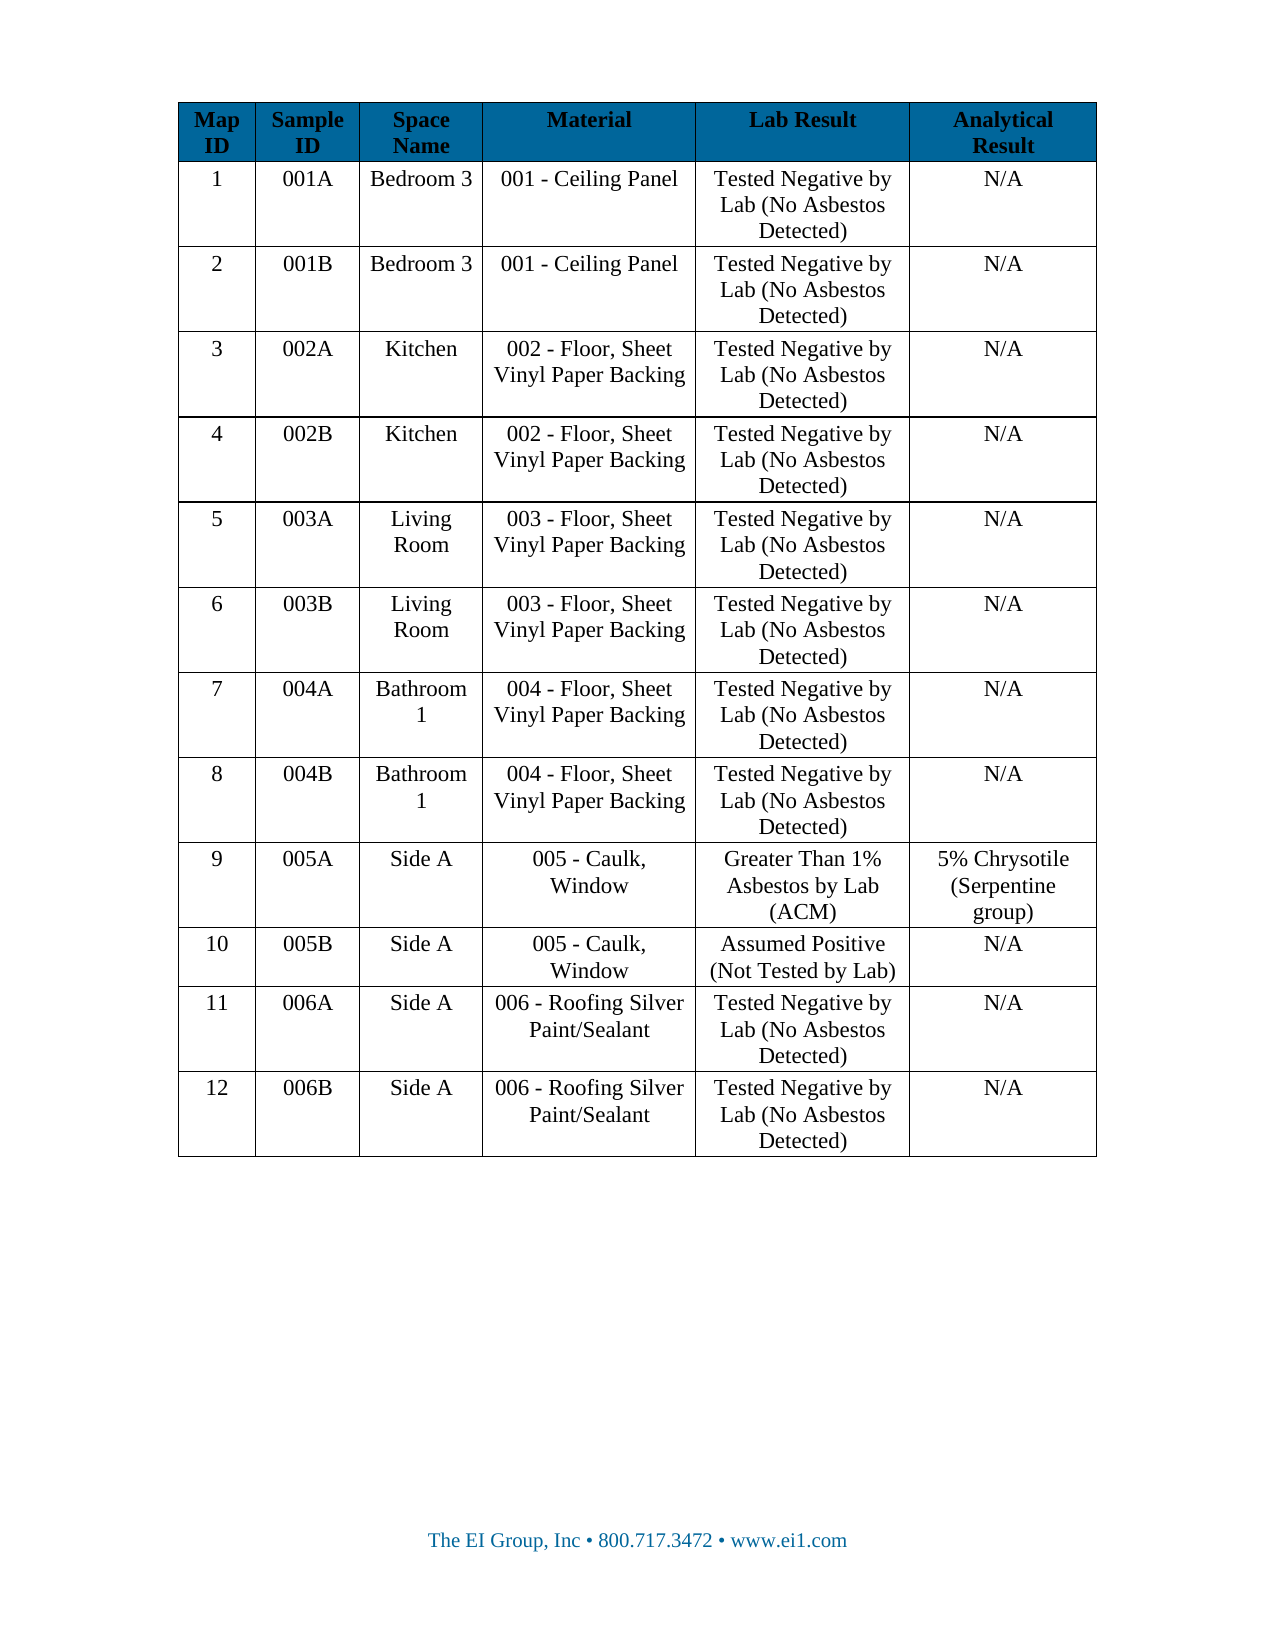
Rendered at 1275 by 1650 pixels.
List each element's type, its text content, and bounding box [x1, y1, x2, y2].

table_cell N/A [910, 418, 1096, 501]
table_cell 004A [256, 673, 359, 757]
table_cell 5 [179, 503, 255, 587]
table_cell N/A [910, 503, 1096, 587]
table_cell 006A [256, 987, 359, 1071]
table_cell Tested Negative by Lab (No Asbestos Detected) [696, 1072, 909, 1156]
table_header Map ID [179, 103, 255, 161]
table_cell 006 - Roofing Silver Paint/Sealant [483, 987, 695, 1071]
table_cell 006 - Roofing Silver Paint/Sealant [483, 1072, 695, 1156]
table_cell Bedroom 3 [360, 247, 482, 331]
table_cell 004B [256, 758, 359, 842]
table_cell N/A [910, 247, 1096, 331]
table_cell N/A [910, 1072, 1096, 1156]
table_cell 006B [256, 1072, 359, 1156]
table_header Sample ID [256, 103, 359, 161]
table_cell 3 [179, 332, 255, 416]
table_cell Bedroom 3 [360, 162, 482, 246]
table_cell 001A [256, 162, 359, 246]
table_cell 005A [256, 843, 359, 927]
table_cell 6 [179, 588, 255, 672]
picture [658, 1536, 664, 1547]
table_cell N/A [910, 332, 1096, 416]
table_cell Bathroom 1 [360, 673, 482, 757]
table_cell 5% Chrysotile (Serpentine group) [910, 843, 1096, 927]
table_cell Tested Negative by Lab (No Asbestos Detected) [696, 987, 909, 1071]
table_header Space Name [360, 103, 482, 161]
table_cell 4 [179, 418, 255, 501]
table_cell Side A [360, 1072, 482, 1156]
table_cell Tested Negative by Lab (No Asbestos Detected) [696, 758, 909, 842]
table_cell 001 - Ceiling Panel [483, 247, 695, 331]
table_cell Greater Than 1% Asbestos by Lab (ACM) [696, 843, 909, 927]
table_cell Side A [360, 928, 482, 986]
table_cell Tested Negative by Lab (No Asbestos Detected) [696, 503, 909, 587]
picture [427, 1533, 433, 1545]
table_cell Living Room [360, 588, 482, 672]
table_cell 7 [179, 673, 255, 757]
table_cell 005 - Caulk, Window [483, 928, 695, 986]
table_cell Tested Negative by Lab (No Asbestos Detected) [696, 588, 909, 672]
table_cell Bathroom 1 [360, 758, 482, 842]
table_cell 002 - Floor, Sheet Vinyl Paper Backing [483, 332, 695, 416]
table_cell Tested Negative by Lab (No Asbestos Detected) [696, 247, 909, 331]
table_cell N/A [910, 162, 1096, 246]
table_header Analytical Result [910, 103, 1096, 161]
table_cell 001B [256, 247, 359, 331]
table_cell Kitchen [360, 332, 482, 416]
table_cell N/A [910, 758, 1096, 842]
table_cell 12 [179, 1072, 255, 1156]
picture [756, 1537, 765, 1543]
table_cell Tested Negative by Lab (No Asbestos Detected) [696, 418, 909, 501]
table_cell Kitchen [360, 418, 482, 501]
table_cell 002 - Floor, Sheet Vinyl Paper Backing [483, 418, 695, 501]
table_cell 003A [256, 503, 359, 587]
table_cell 004 - Floor, Sheet Vinyl Paper Backing [483, 758, 695, 842]
table_cell Tested Negative by Lab (No Asbestos Detected) [696, 673, 909, 757]
table_cell 10 [179, 928, 255, 986]
table_cell Tested Negative by Lab (No Asbestos Detected) [696, 162, 909, 246]
table_cell 003 - Floor, Sheet Vinyl Paper Backing [483, 503, 695, 587]
table_cell 005B [256, 928, 359, 986]
table_cell 1 [179, 162, 255, 246]
table_cell Assumed Positive (Not Tested by Lab) [696, 928, 909, 986]
table_cell N/A [910, 987, 1096, 1071]
table_cell 9 [179, 843, 255, 927]
picture [441, 1533, 447, 1545]
picture [695, 1536, 701, 1547]
table_cell Living Room [360, 503, 482, 587]
table_cell Side A [360, 843, 482, 927]
table_cell N/A [910, 588, 1096, 672]
table_cell 8 [179, 758, 255, 842]
table_cell 2 [179, 247, 255, 331]
table_cell 11 [179, 987, 255, 1071]
table_cell Side A [360, 987, 482, 1071]
table_cell 004 - Floor, Sheet Vinyl Paper Backing [483, 673, 695, 757]
table_cell 003B [256, 588, 359, 672]
table_header Material [483, 103, 695, 161]
table_cell Tested Negative by Lab (No Asbestos Detected) [696, 332, 909, 416]
table_cell 005 - Caulk, Window [483, 843, 695, 927]
table_cell 002B [256, 418, 359, 501]
table_header Lab Result [696, 103, 909, 161]
table_cell N/A [910, 928, 1096, 986]
table_cell 001 - Ceiling Panel [483, 162, 695, 246]
table_cell 002A [256, 332, 359, 416]
table_cell N/A [910, 673, 1096, 757]
table_cell 003 - Floor, Sheet Vinyl Paper Backing [483, 588, 695, 672]
